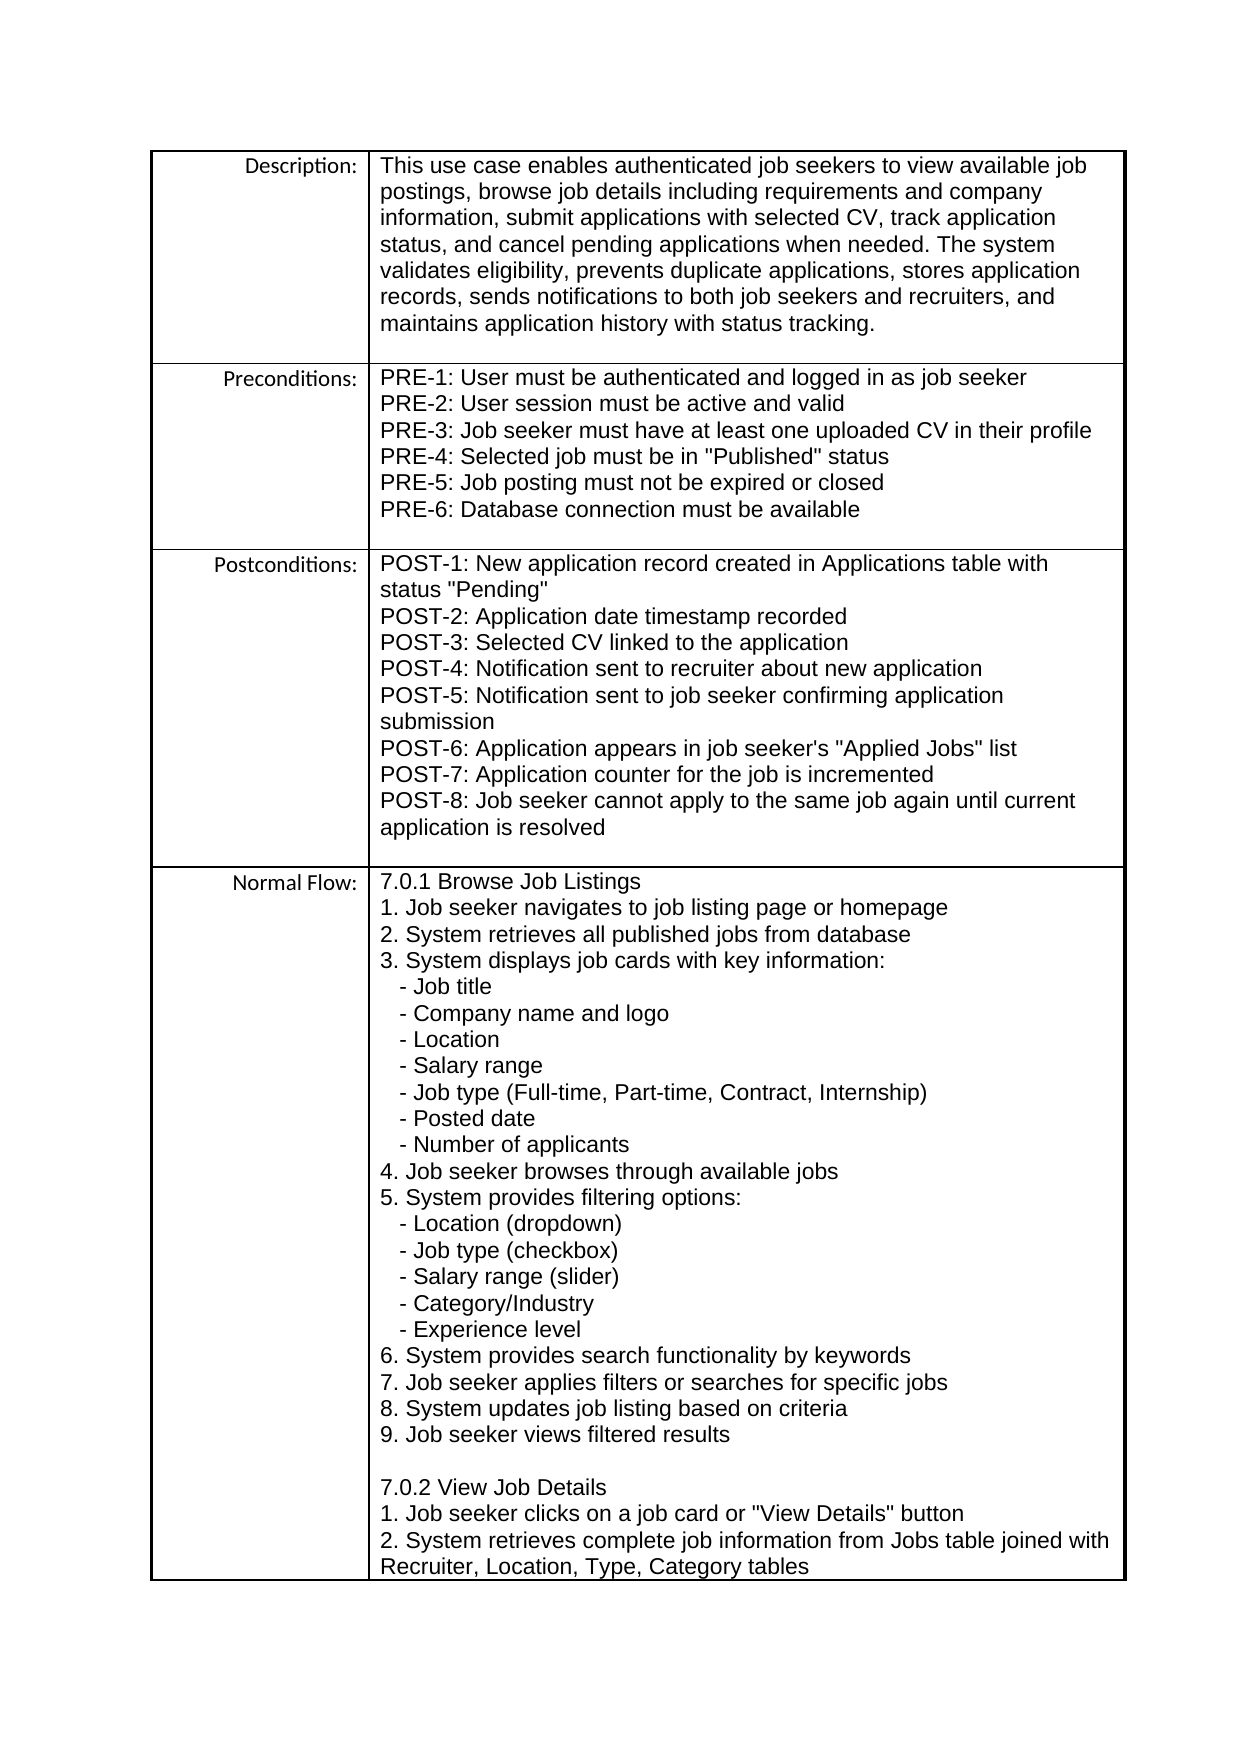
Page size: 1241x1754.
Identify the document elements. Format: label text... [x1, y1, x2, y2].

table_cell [370, 868, 1123, 1579]
table_cell POST-1: New application record created in Applications table with status "Pending" POST-2: Application date timestamp recorded POST-3: Selected CV linked to the application POST-4: Notification sent to recruiter about new application POST-5: Notification sent to job seeker confirming application submission POST-6: Application appears in job seeker's "Applied Jobs" list POST-7: Application counter for the job is incremented POST-8: Job seeker cannot apply to the same job again until current application is resolved [370, 550, 1123, 866]
table_cell This use case enables authenticated job seekers to view available job postings, browse job details including requirements and company information, submit applications with selected CV, track application status, and cancel pending applications when needed. The system validates eligibility, prevents duplicate applications, stores application records, sends notifications to both job seekers and recruiters, and maintains application history with status tracking. [370, 152, 1123, 362]
table_cell Description: [153, 152, 368, 362]
table_cell Postconditions: [153, 550, 368, 866]
table_cell PRE-1: User must be authenticated and logged in as job seeker PRE-2: User session must be active and valid PRE-3: Job seeker must have at least one uploaded CV in their profile PRE-4: Selected job must be in "Published" status PRE-5: Job posting must not be expired or closed PRE-6: Database connection must be available [370, 364, 1123, 548]
table_cell Preconditions: [153, 364, 368, 548]
table_cell Normal Flow: [153, 868, 368, 1579]
